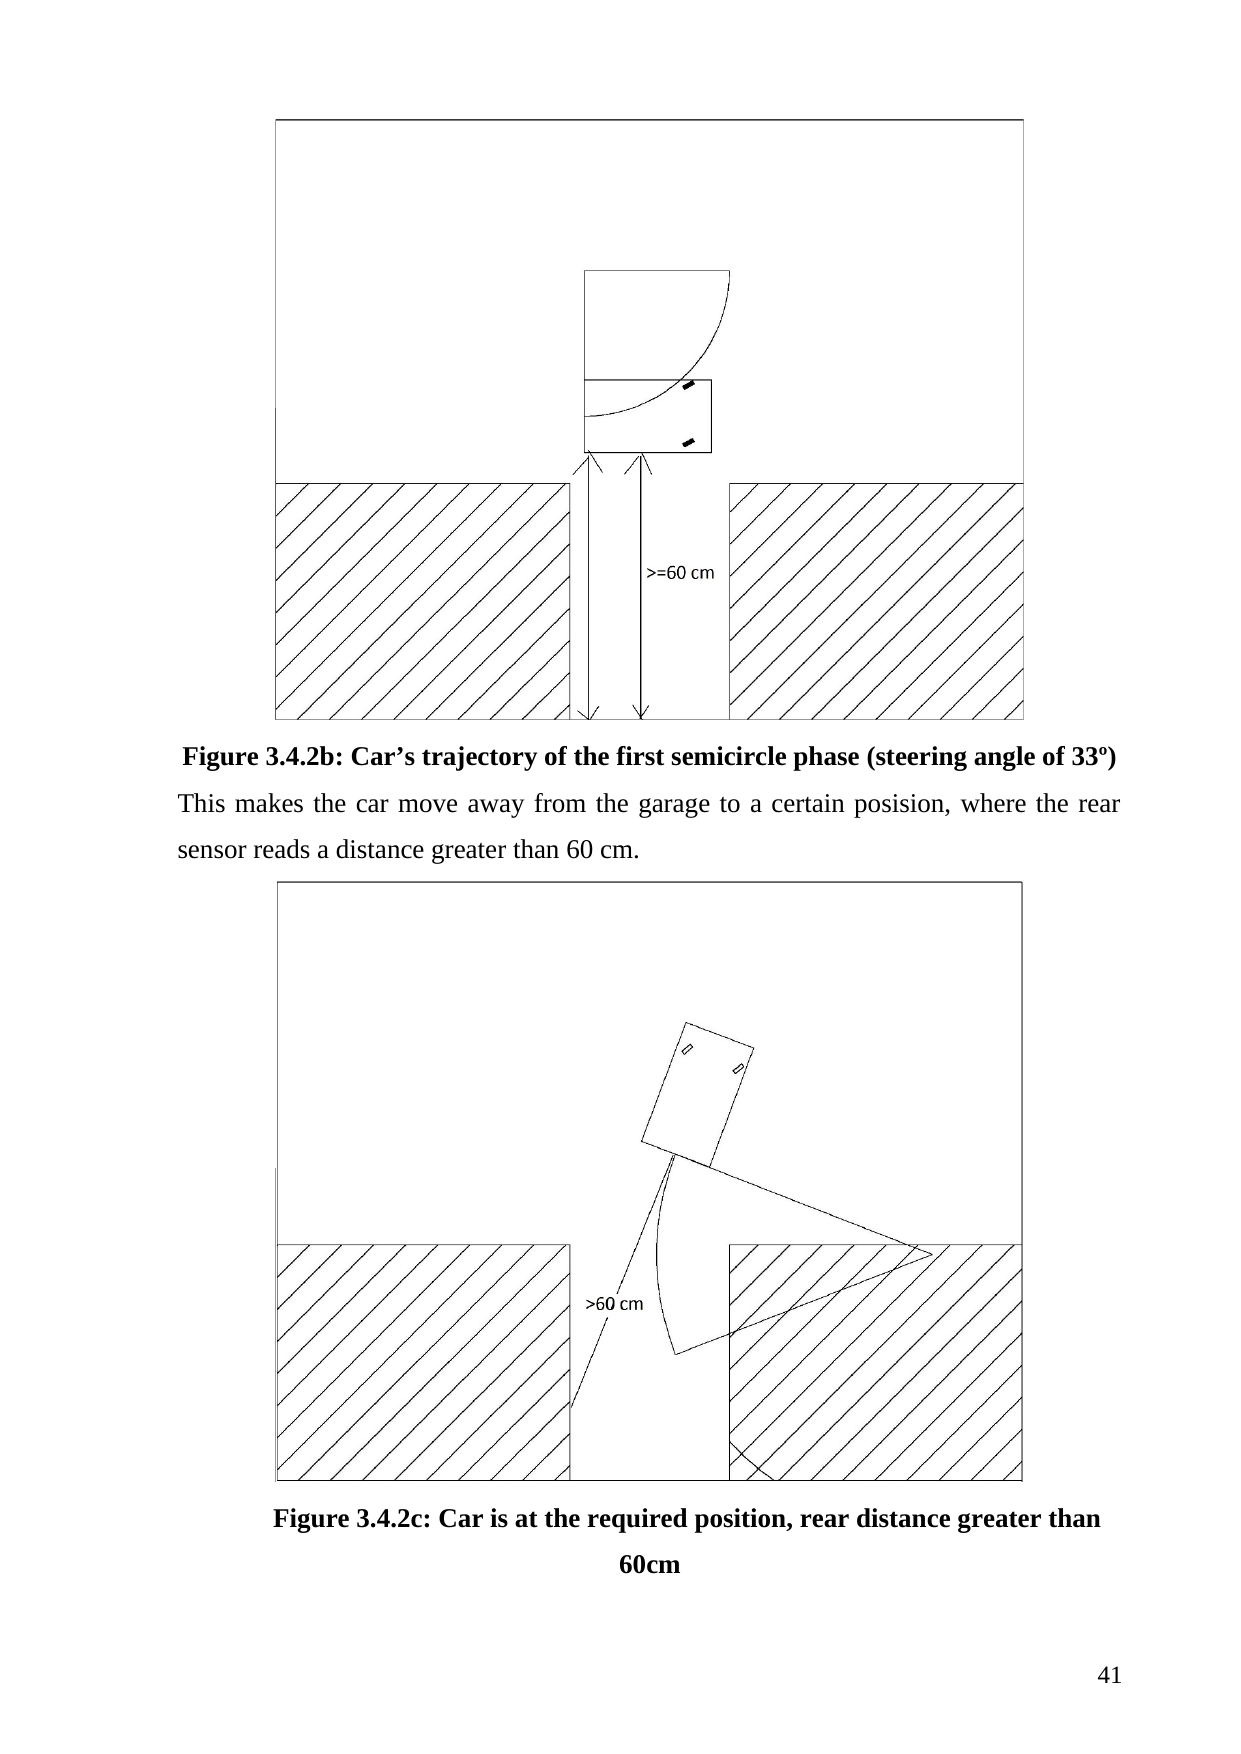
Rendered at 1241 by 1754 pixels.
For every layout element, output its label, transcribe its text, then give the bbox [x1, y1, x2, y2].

text Figure 3.4.2c: Car is at the required position, rear distance greater than 60cm [177, 1502, 1122, 1580]
text This makes the car move away from the garage to a certain posision, where the rear sensor reads a distance greater than 60 cm. [177, 787, 1122, 864]
text Figure 3.4.2b: Car’s trajectory of the first semicircle phase (steering angle of 33º) [177, 740, 1122, 771]
picture [275, 880, 1025, 1482]
picture [275, 118, 1024, 720]
